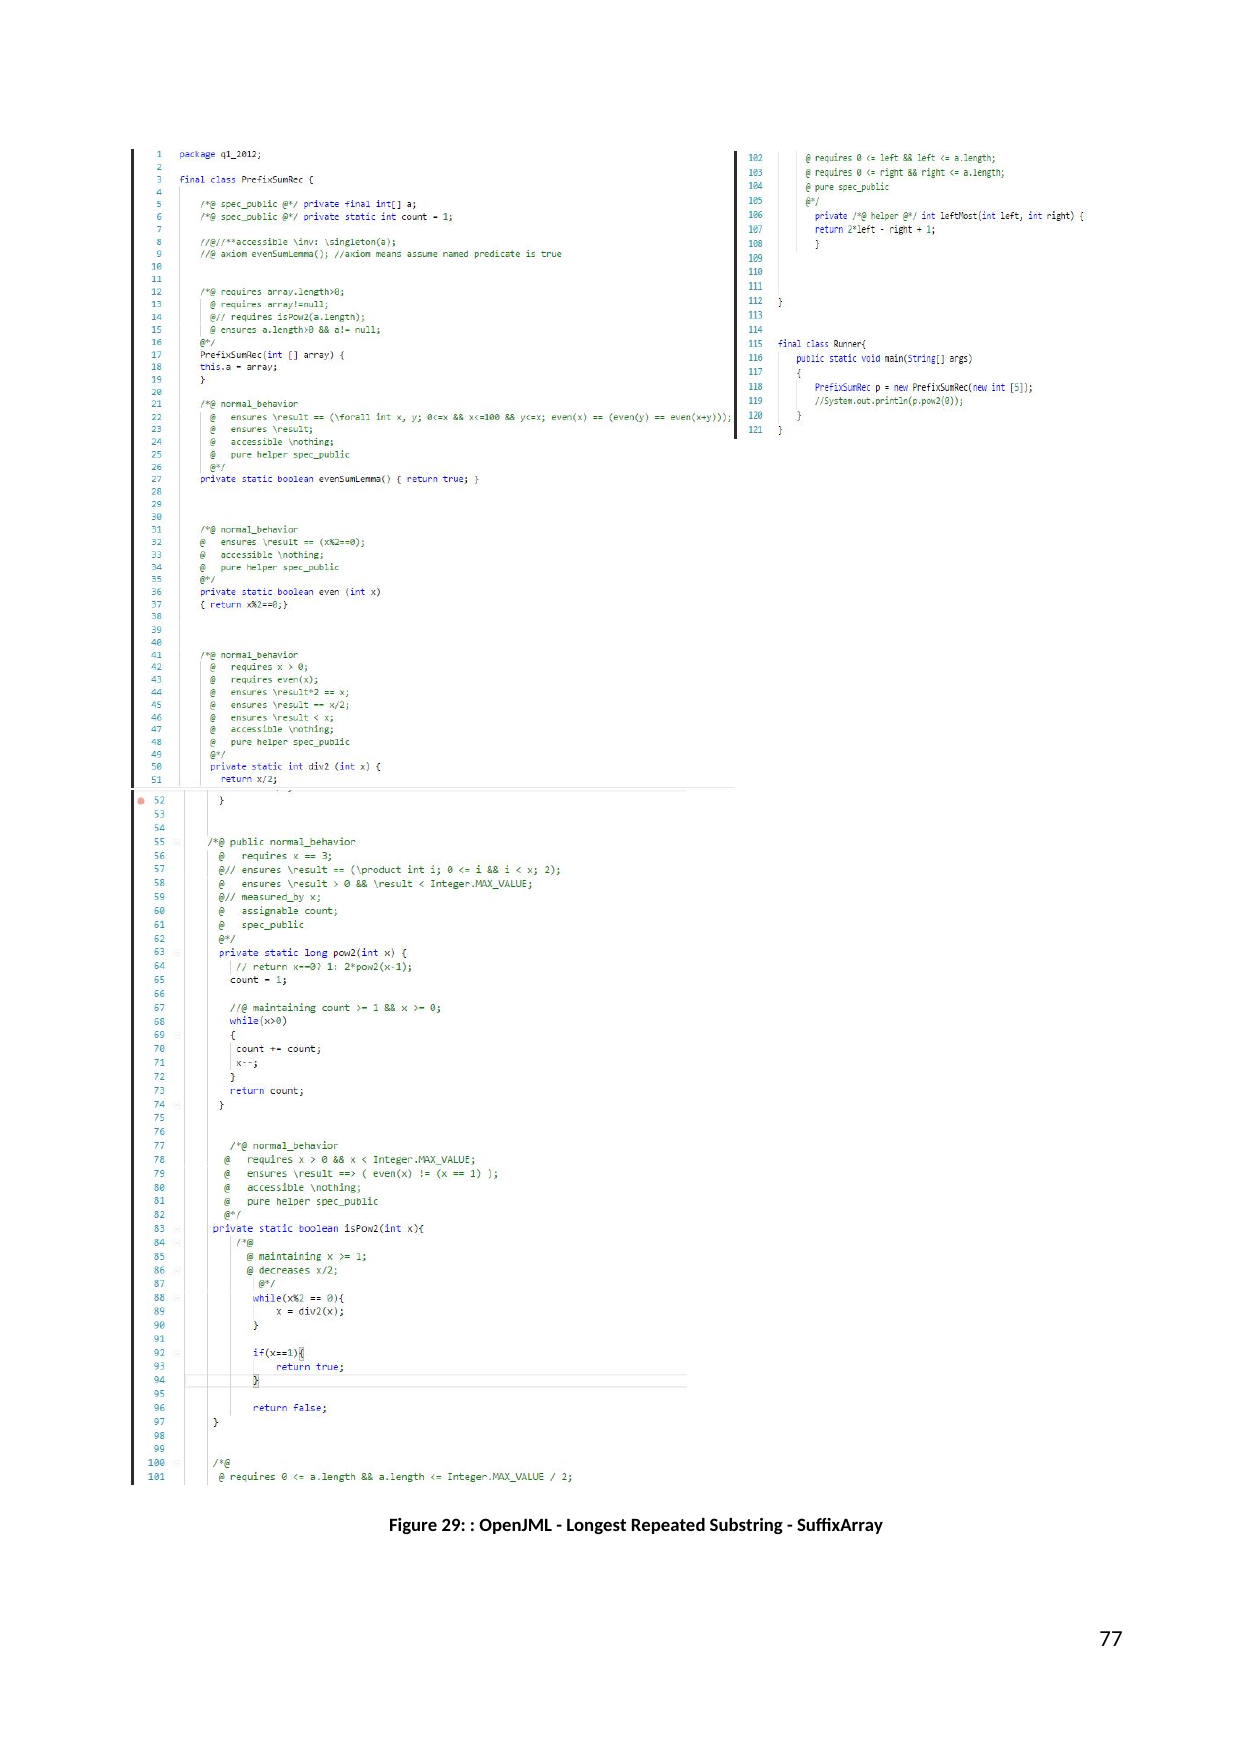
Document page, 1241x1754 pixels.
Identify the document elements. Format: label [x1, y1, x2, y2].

picture [131, 149, 1102, 788]
picture [131, 790, 687, 1485]
